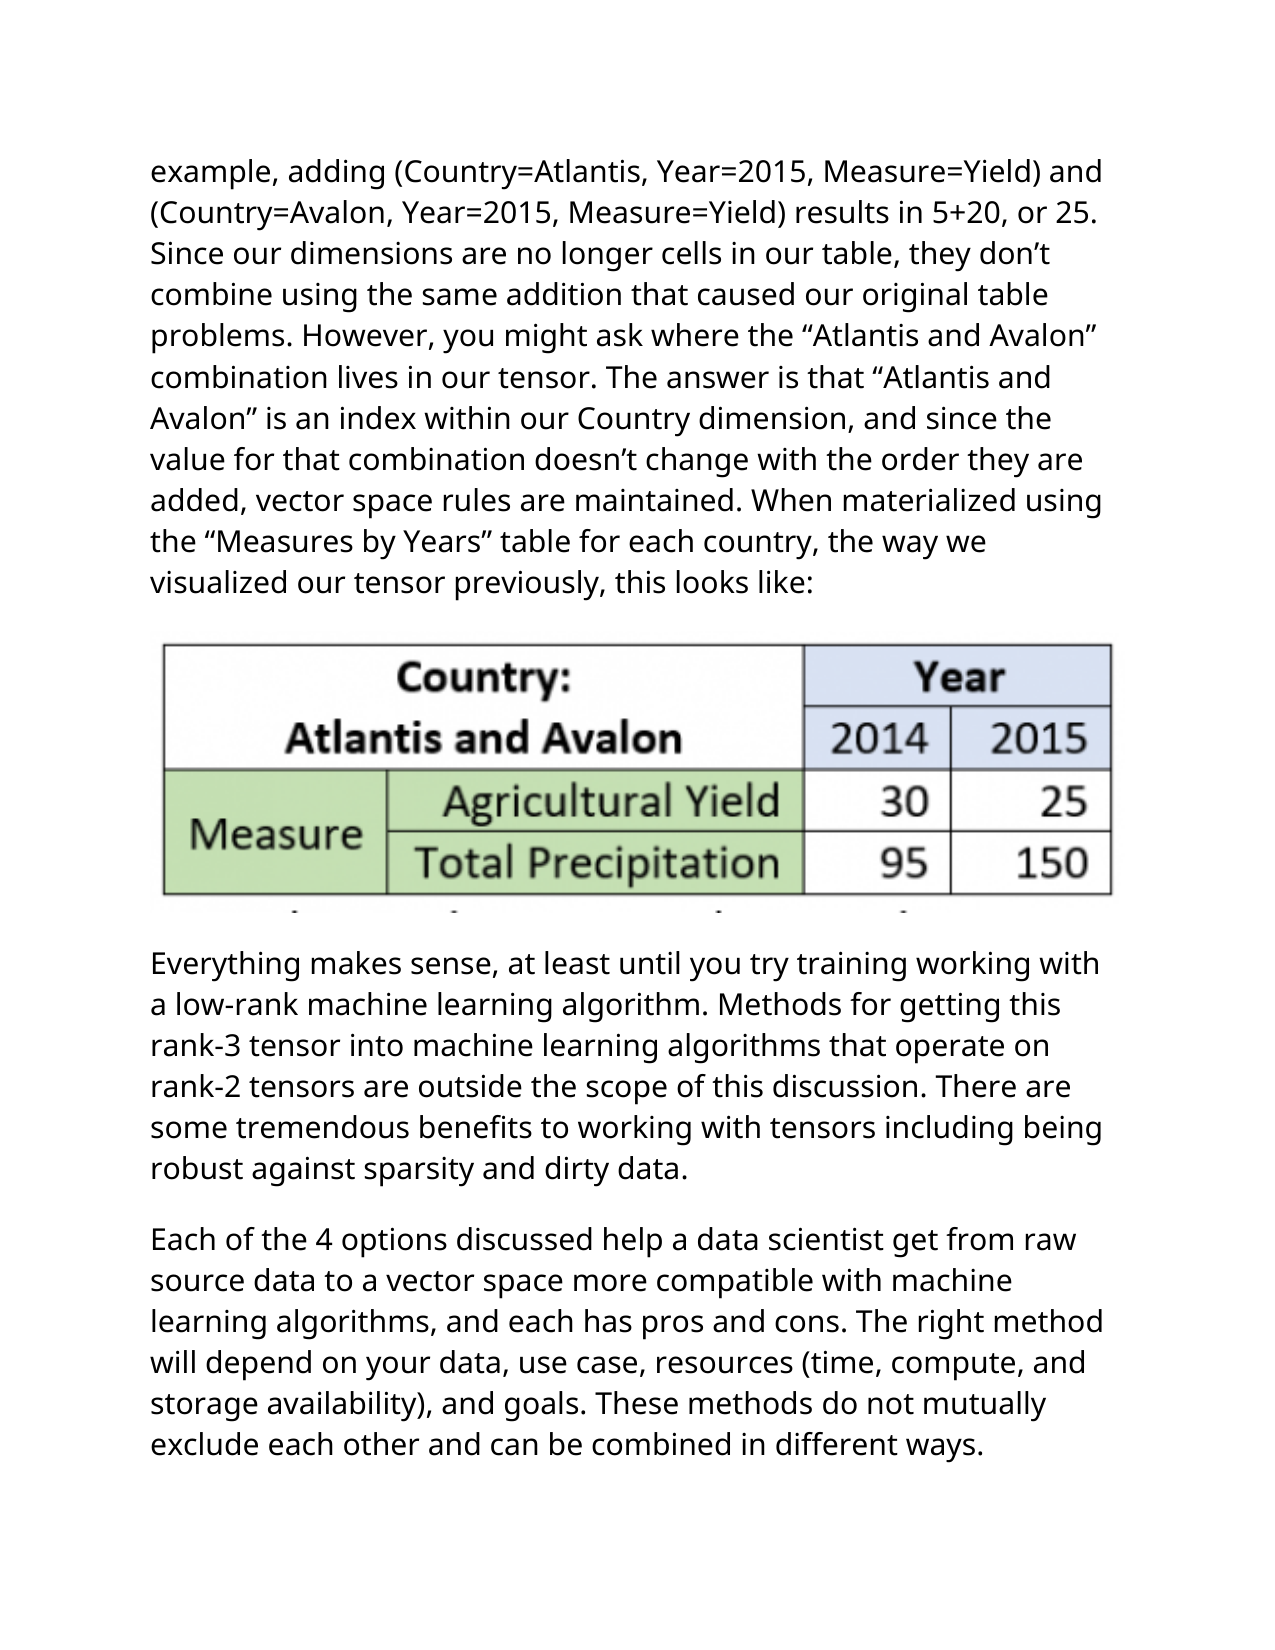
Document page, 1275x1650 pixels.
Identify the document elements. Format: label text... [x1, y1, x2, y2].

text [150, 150, 1125, 603]
text Each of the 4 options discussed help a data scientist get from raw source data to a vector space more compatible with machine learning algorithms, and each has pros and cons. The right method will depend on your data, use case, resources (time, compute, and storage availability), and goals. These methods do not mutually exclude each other and can be combined in different ways. [150, 1218, 1125, 1465]
text Everything makes sense, at least until you try training working with a low-rank machine learning algorithm. Methods for getting this rank-3 tensor into machine learning algorithms that operate on rank-2 tensors are outside the scope of this discussion. There are some tremendous benefits to working with tensors including being robust against sparsity and dirty data. [150, 942, 1125, 1189]
picture [150, 631, 1125, 913]
